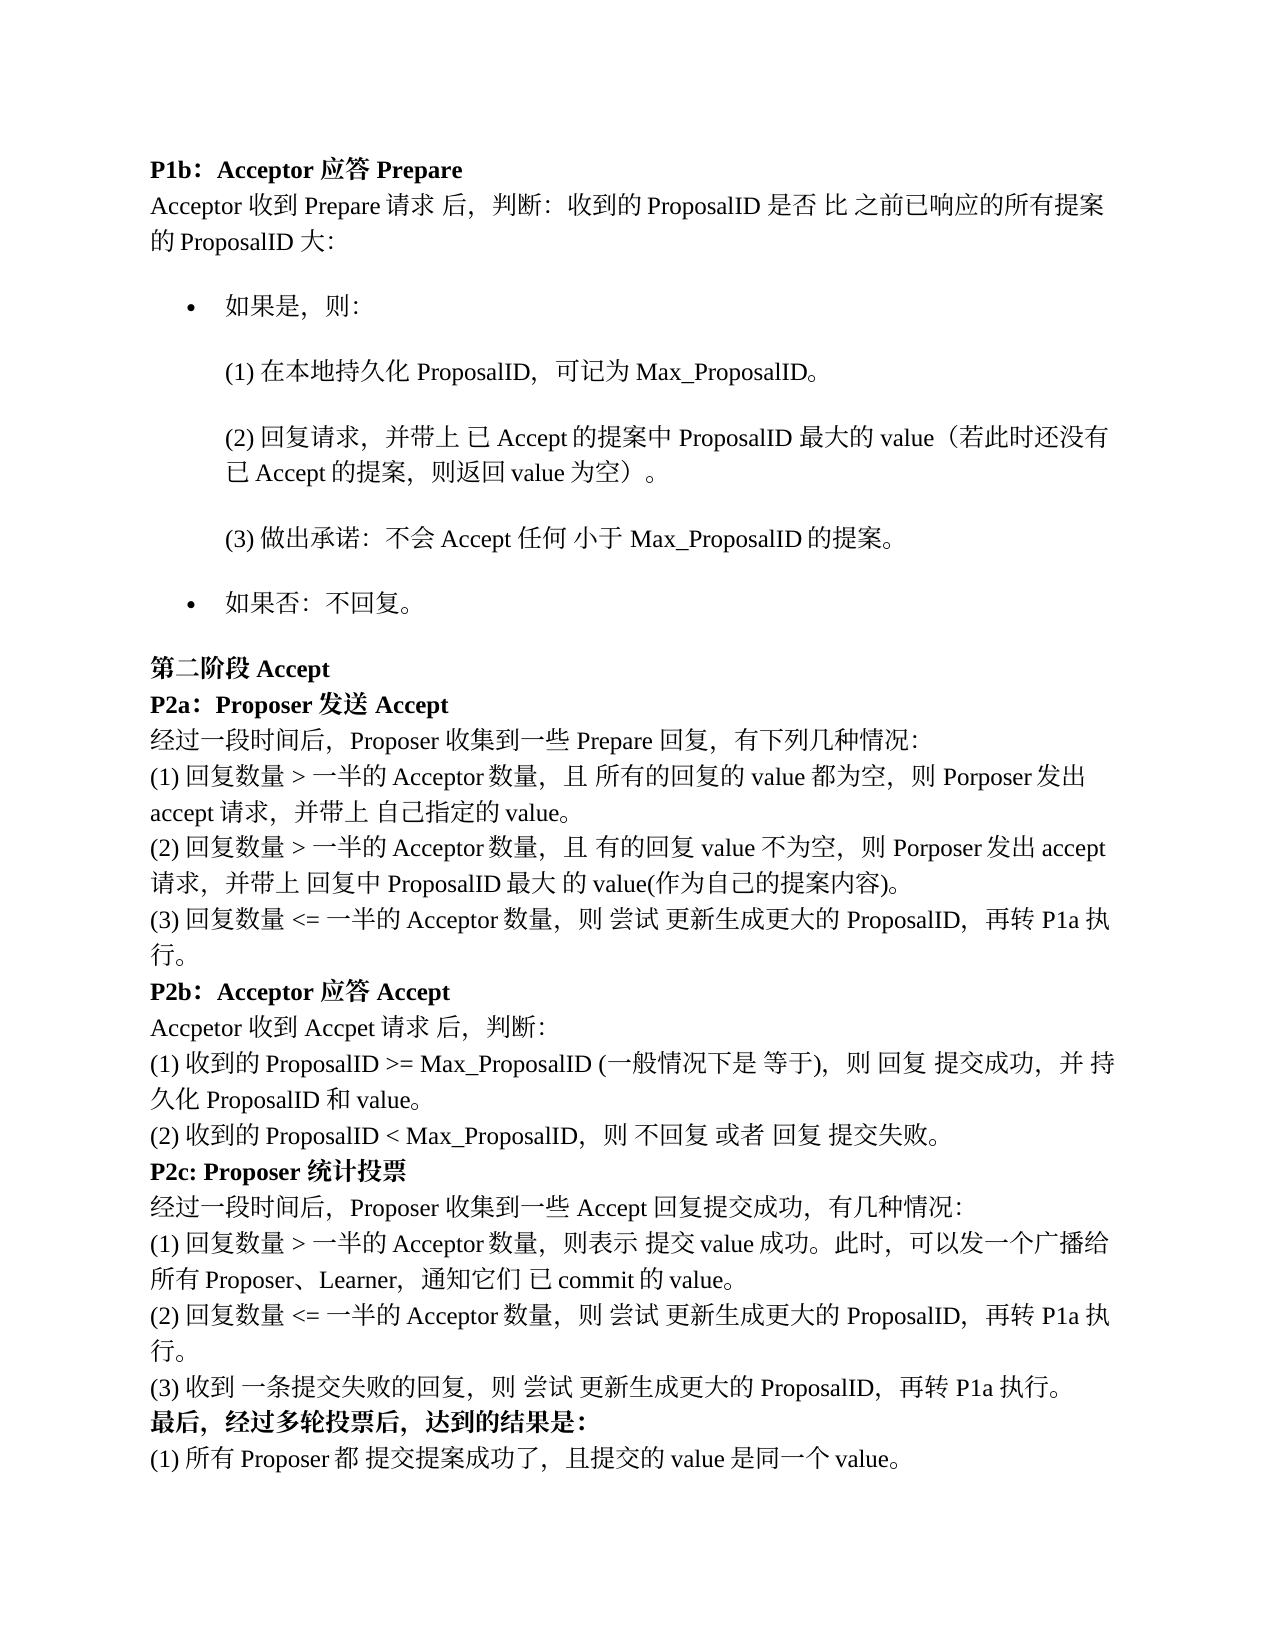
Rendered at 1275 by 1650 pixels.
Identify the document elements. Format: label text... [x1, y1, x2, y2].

text Acceptor 收到 Prepare请求 后，判断：收到的ProposalID 是否 比 之前已响应的所有提案的ProposalID 大： [150, 186, 1125, 258]
text 最后，经过多轮投票后，达到的结果是： [150, 1403, 1125, 1439]
text (2) 收到的ProposalID < Max_ProposalID，则 不回复 或者 回复 提交失败。 [150, 1116, 1125, 1152]
text (1) 收到的ProposalID >= Max_ProposalID (一般情况下是 等于)，则 回复 提交成功，并 持久化 ProposalID 和value。 [150, 1044, 1125, 1116]
text Accpetor 收到 Accpet请求 后，判断： [150, 1008, 1125, 1044]
text P1b：Acceptor 应答 Prepare [150, 150, 1125, 186]
text P2c: Proposer 统计投票 [150, 1152, 1125, 1187]
text (3) 收到 一条提交失败的回复，则 尝试 更新生成更大的 ProposalID，再转 P1a 执行。 [150, 1367, 1125, 1403]
text 第二阶段 Accept [150, 648, 1125, 684]
text P2b：Acceptor 应答 Accept [150, 972, 1125, 1008]
list 如果是，则： [187, 287, 1125, 323]
text (1) 回复数量 > 一半的Acceptor数量，且 所有的回复的 value 都为空，则 Porposer发出accept请求，并带上 自己指定的value。 [150, 756, 1125, 828]
text P2a：Proposer 发送 Accept [150, 684, 1125, 720]
text 经过一段时间后，Proposer 收集到一些 Accept 回复提交成功，有几种情况： [150, 1187, 1125, 1223]
text (1) 所有Proposer都 提交提案成功了，且提交的value是同一个value。 [150, 1439, 1125, 1475]
list 如果否：不回复。 [187, 583, 1125, 619]
text (3) 做出承诺：不会Accept 任何 小于 Max_ProposalID的提案。 [225, 518, 1125, 554]
text (1) 在本地持久化 ProposalID，可记为Max_ProposalID。 [225, 352, 1125, 388]
text (3) 回复数量 <= 一半的Acceptor数量，则 尝试 更新生成更大的 ProposalID，再转 P1a 执行。 [150, 900, 1125, 972]
text (1) 回复数量 > 一半的Acceptor数量，则表示 提交value成功。此时，可以发一个广播给所有Proposer、Learner，通知它们 已commit的value。 [150, 1223, 1125, 1295]
text 经过一段时间后，Proposer 收集到一些 Prepare 回复，有下列几种情况： [150, 720, 1125, 756]
text (2) 回复请求，并带上 已Accept的提案中 ProposalID 最大的 value（若此时还没有已Accept的提案，则返回value为空）。 [225, 417, 1125, 489]
text (2) 回复数量 <= 一半的Acceptor数量，则 尝试 更新生成更大的 ProposalID，再转 P1a 执行。 [150, 1295, 1125, 1367]
text (2) 回复数量 > 一半的Acceptor数量，且 有的回复 value 不为空，则 Porposer发出accept请求，并带上 回复中 ProposalID最大 的value(作为自己的提案内容)。 [150, 828, 1125, 900]
